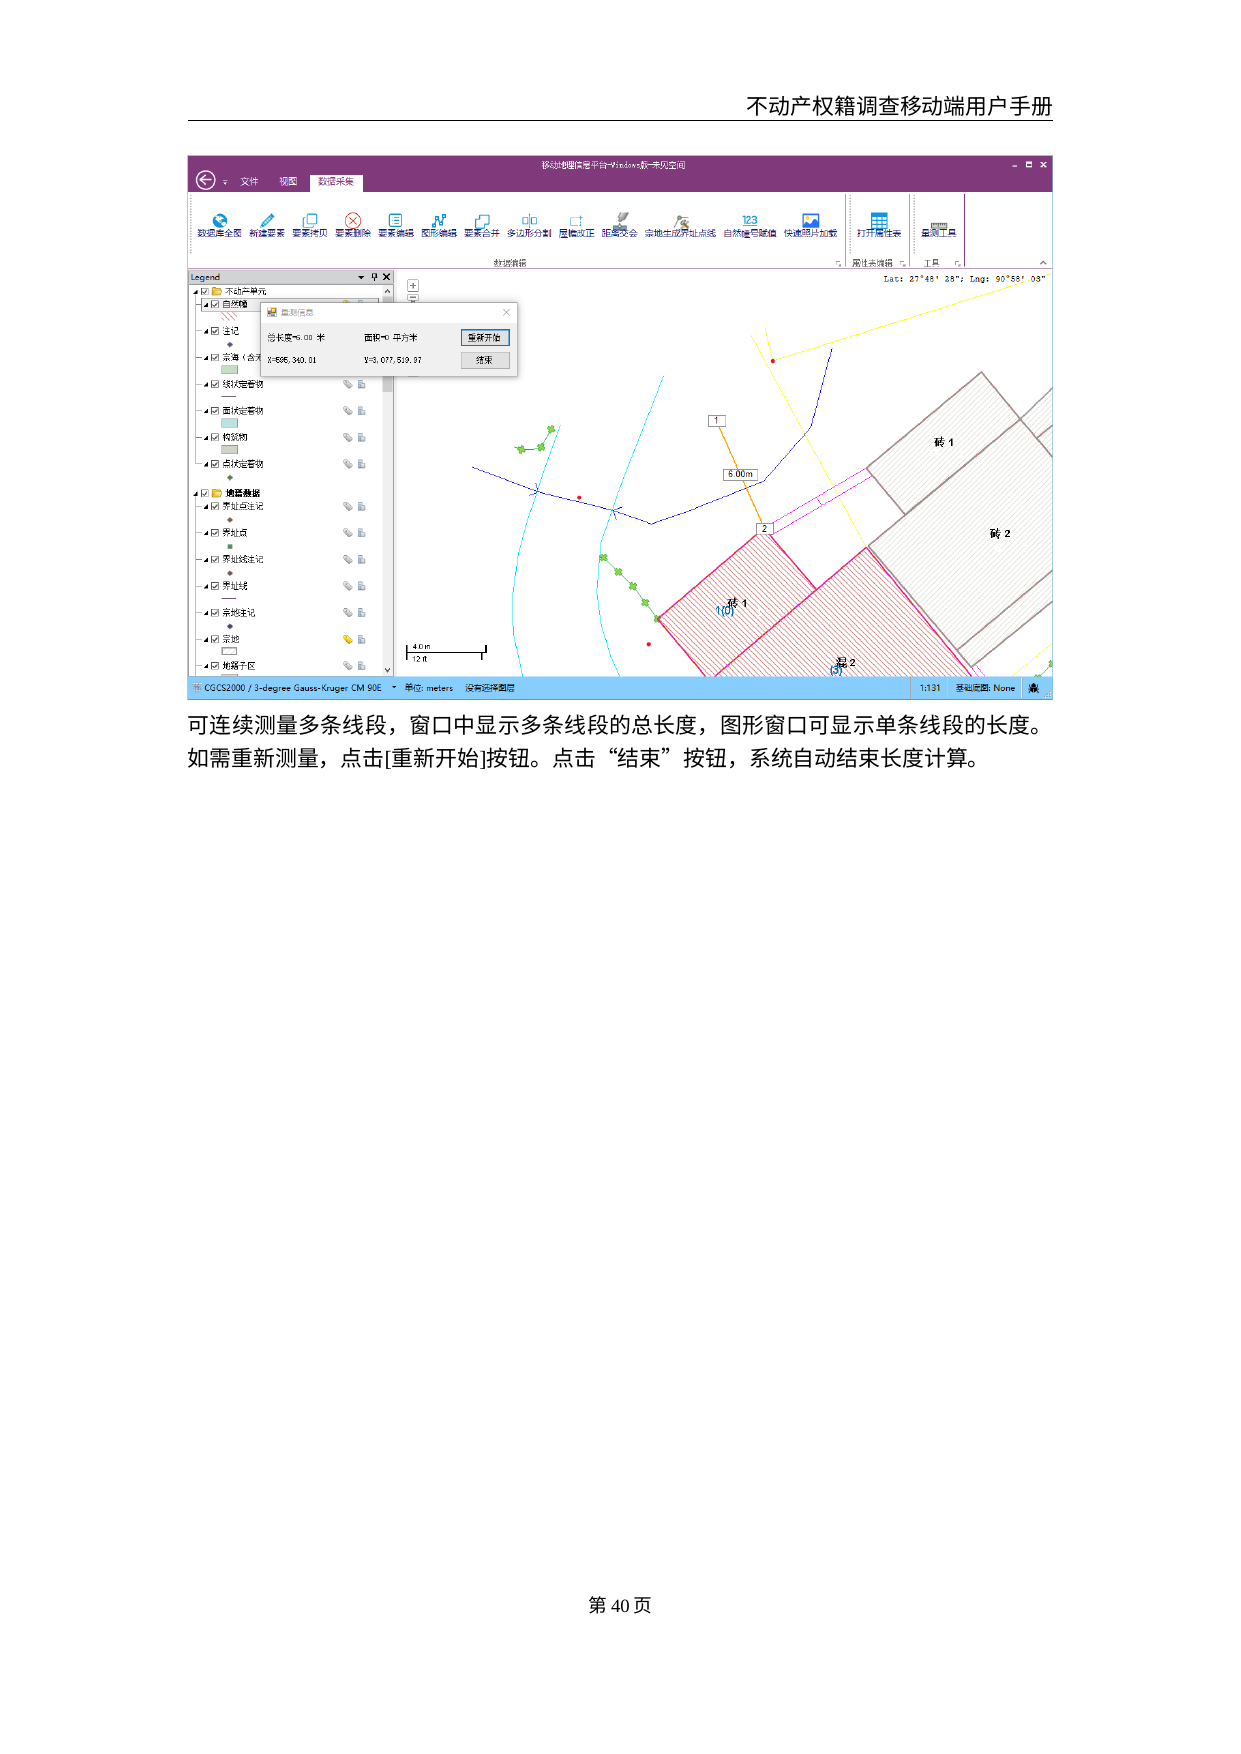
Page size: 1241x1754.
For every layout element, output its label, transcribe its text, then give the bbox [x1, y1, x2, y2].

picture [187, 155, 1053, 700]
text 可连续测量多条线段，窗口中显示多条线段的总长度，图形窗口可显示单条线段的长度。如需重新测量，点击[重新开始]按钮。点击“结束”按钮，系统自动结束长度计算。 [187, 708, 1053, 773]
